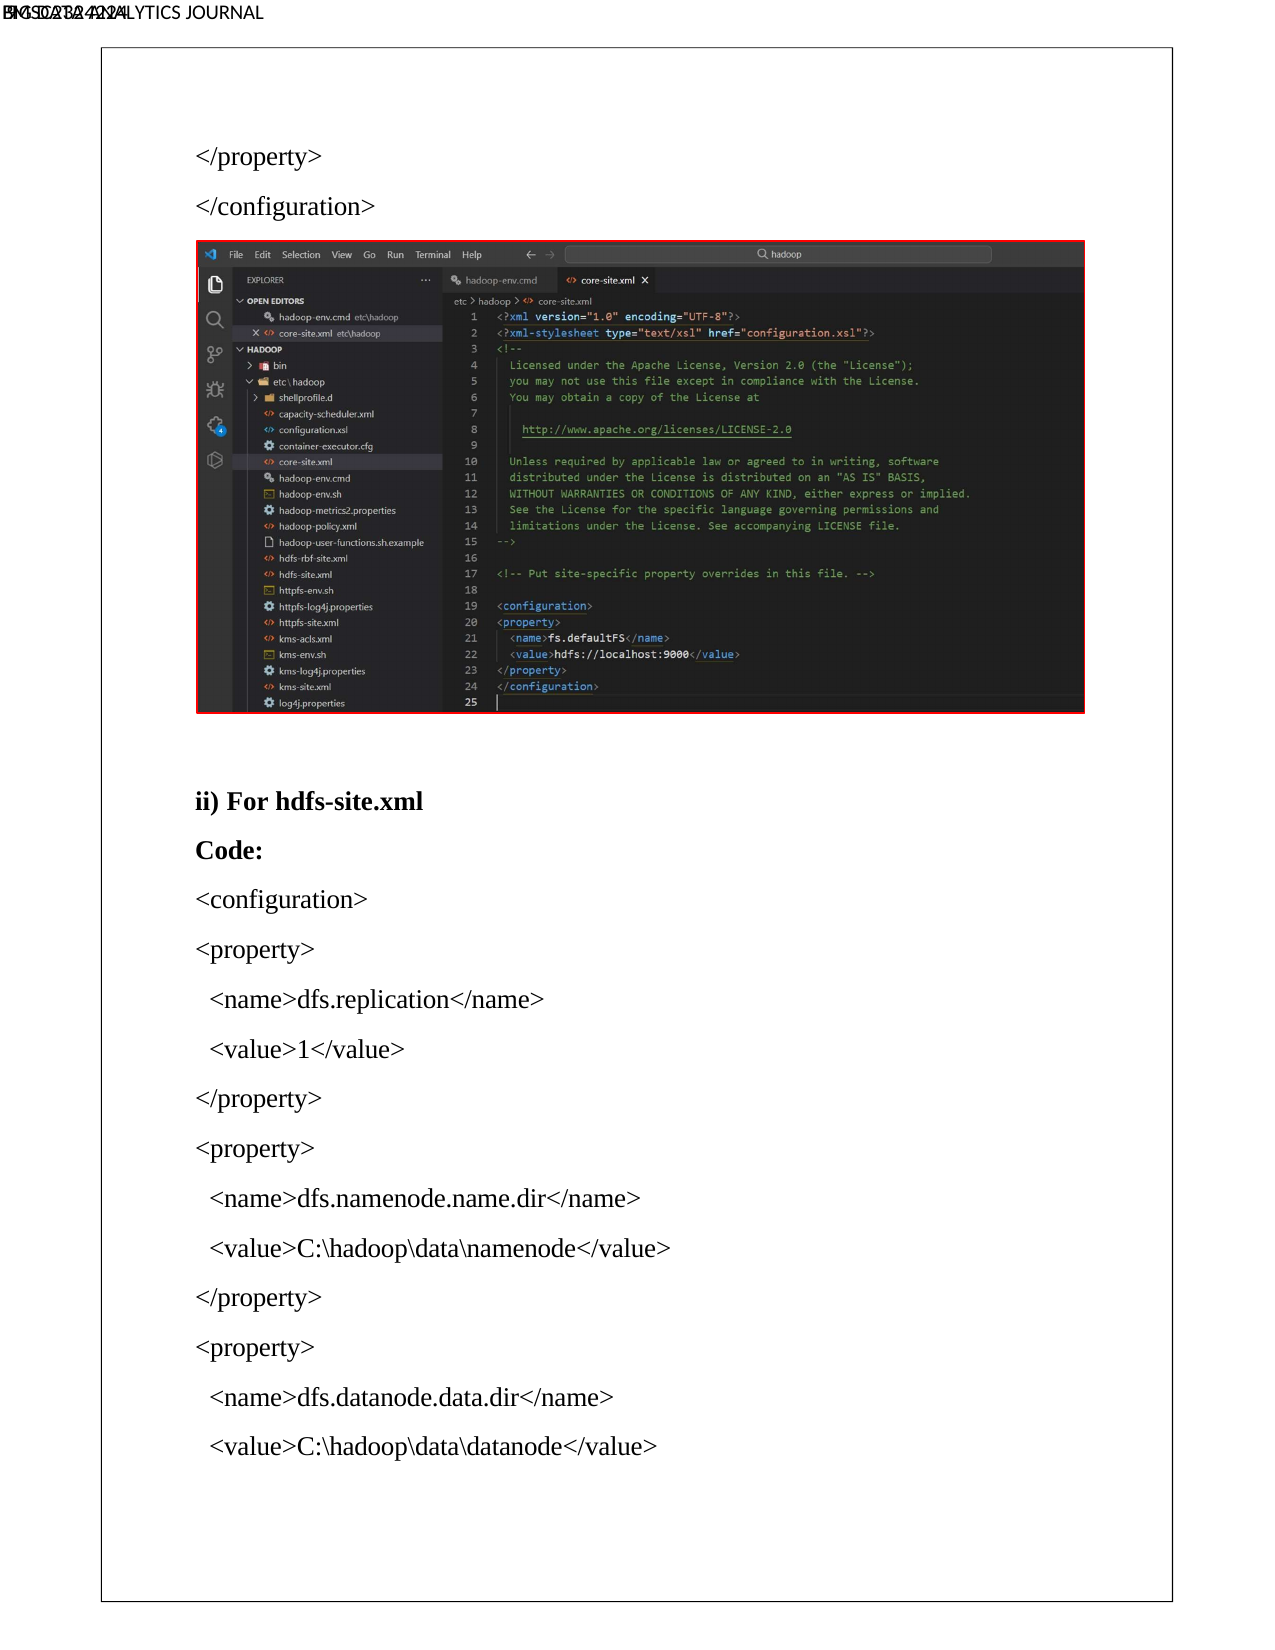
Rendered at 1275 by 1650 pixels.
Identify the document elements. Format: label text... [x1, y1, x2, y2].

text <property> [195, 1331, 1125, 1362]
text <configuration> [195, 884, 1125, 915]
text </property> [195, 140, 1125, 171]
subtitle For hdfs-site.xml Code: [195, 785, 426, 866]
text <name>dfs.replication</name> [209, 983, 1125, 1014]
text <value>1</value> [209, 1033, 1125, 1064]
text <value>C:\hadoop\data\datanode</value> [209, 1430, 1125, 1461]
text <value>C:\hadoop\data\namenode</value> [209, 1232, 1125, 1263]
text <name>dfs.datanode.data.dir</name> [209, 1381, 1125, 1412]
picture [198, 242, 1084, 712]
text </property> [195, 1281, 1125, 1312]
text </property> [195, 1083, 1125, 1114]
text </configuration> [195, 189, 1125, 221]
text <property> [195, 1132, 1125, 1163]
text <property> [195, 933, 1125, 965]
text <name>dfs.namenode.name.dir</name> [209, 1182, 1125, 1213]
